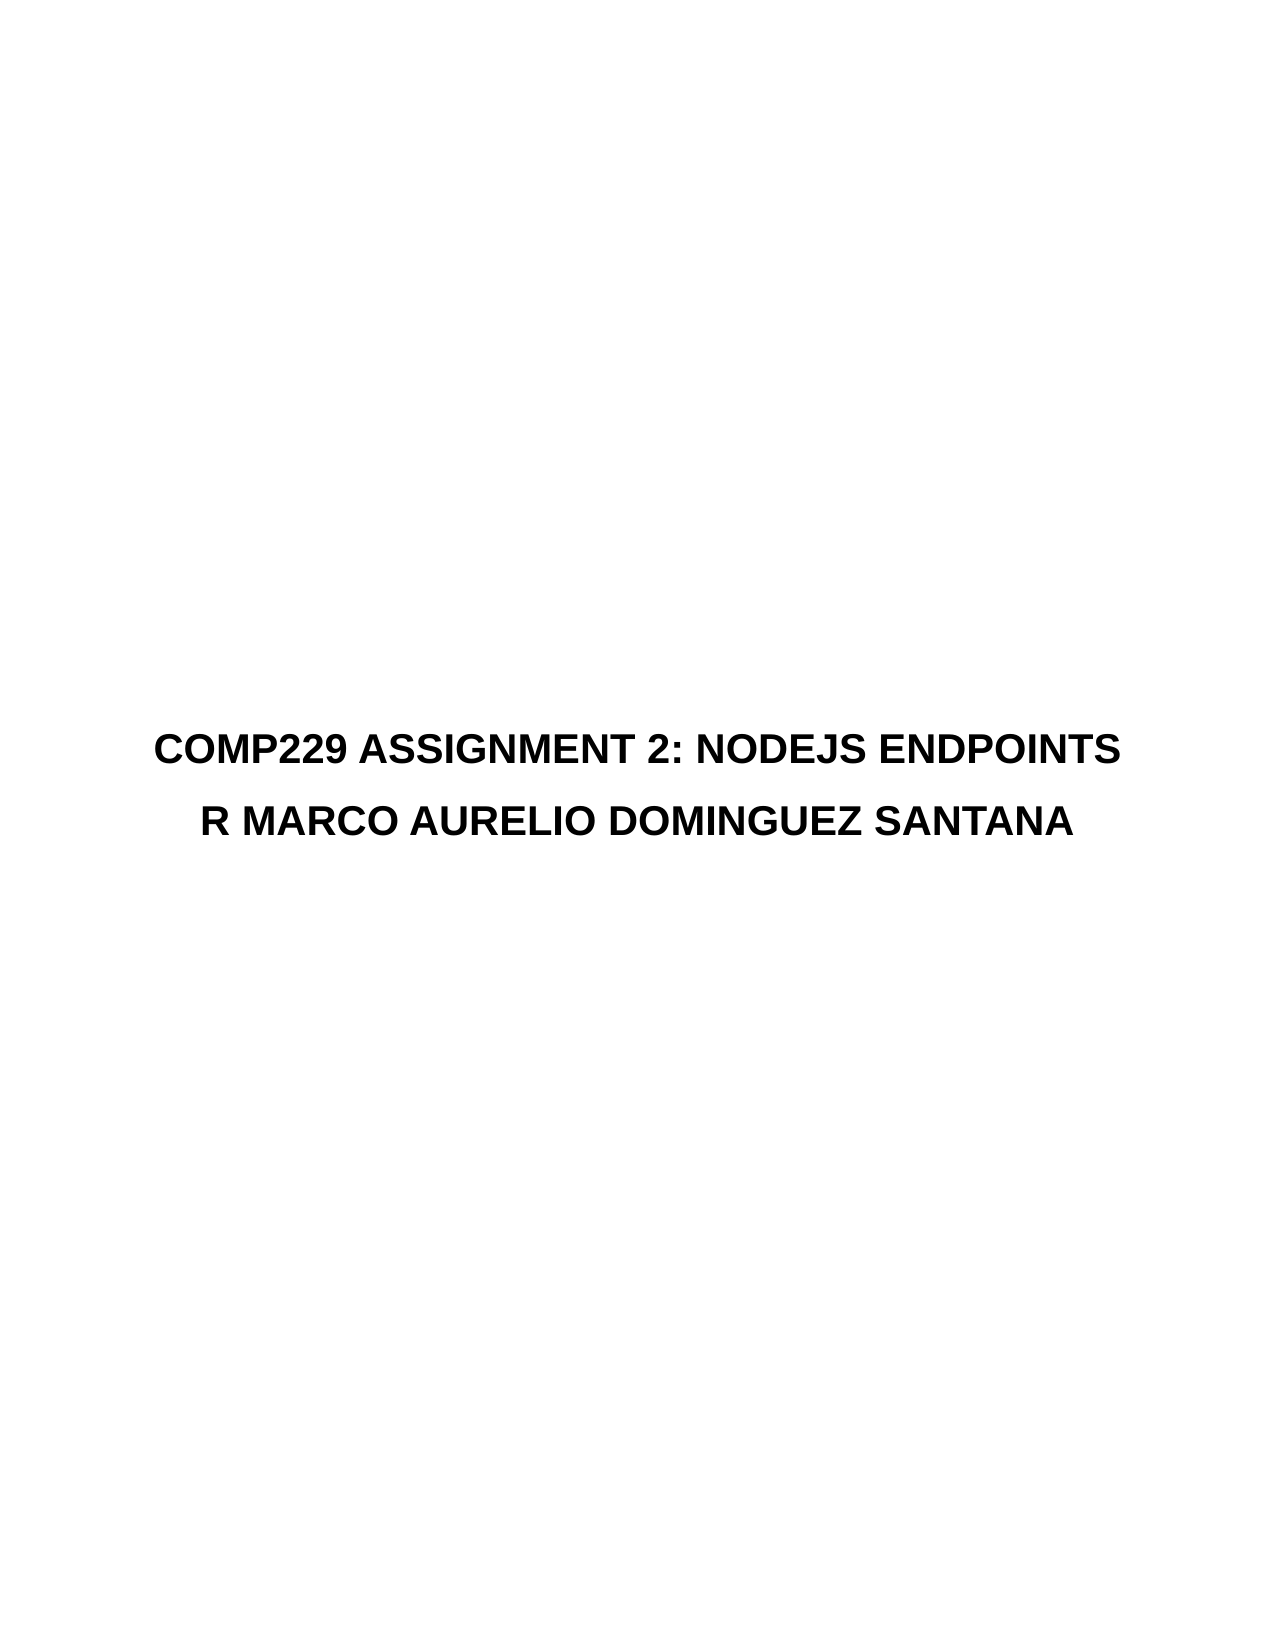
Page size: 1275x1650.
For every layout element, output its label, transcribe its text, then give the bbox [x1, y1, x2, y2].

text R MARCO AURELIO DOMINGUEZ SANTANA [150, 796, 1125, 844]
text COMP229 ASSIGNMENT 2: NODEJS ENDPOINTS [150, 724, 1125, 772]
